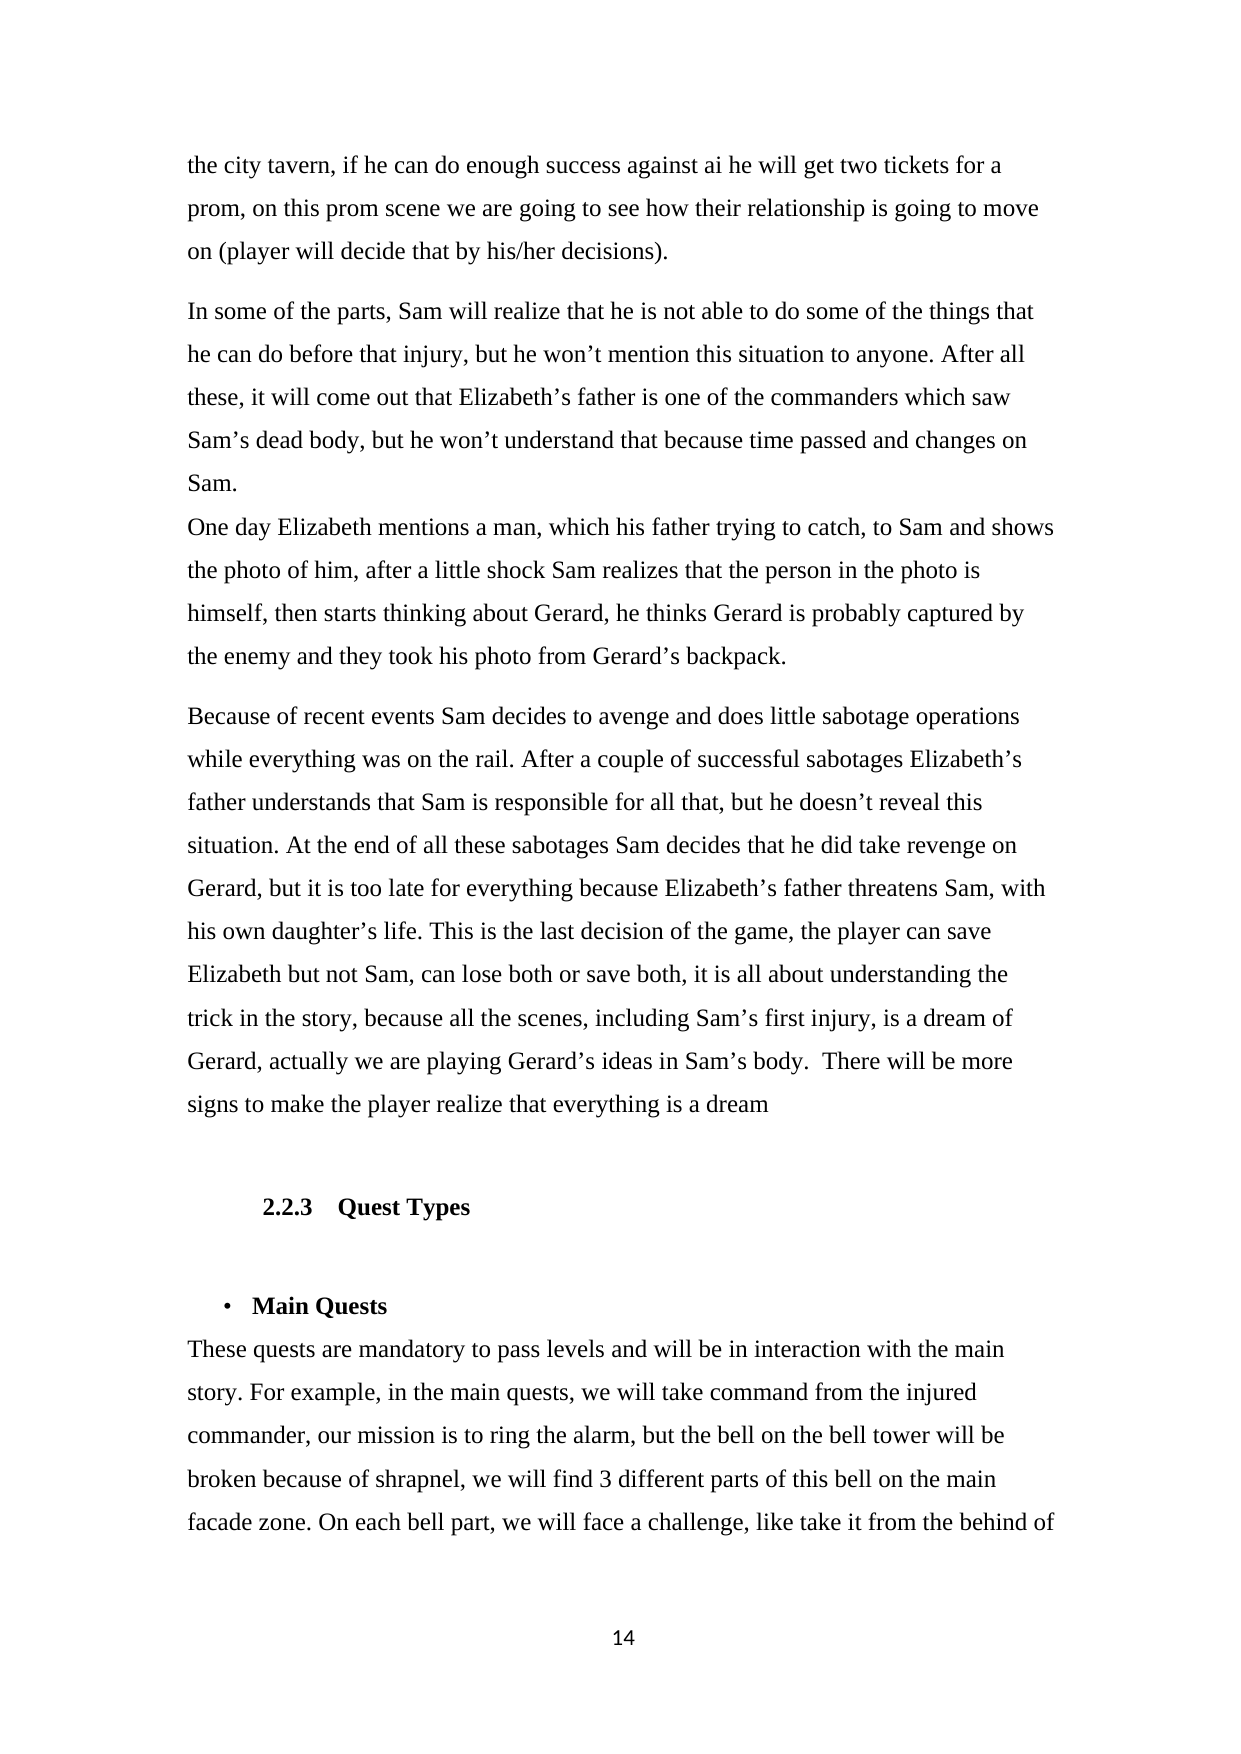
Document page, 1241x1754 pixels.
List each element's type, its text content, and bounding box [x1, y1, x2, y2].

text Because of recent events Sam decides to avenge and does little sabotage operations while everything was on the rail. After a couple of successful sabotages Elizabeth’s father understands that Sam is responsible for all that, but he doesn’t reveal this situation. At the end of all these sabotages Sam decides that he did take revenge on Gerard, but it is too late for everything because Elizabeth’s father threatens Sam, with his own daughter’s life. This is the last decision of the game, the player can save Elizabeth but not Sam, can lose both or save both, it is all about understanding the trick in the story, because all the scenes, including Sam’s first injury, is a dream of Gerard, actually we are playing Gerard’s ideas in Sam’s body. There will be more signs to make the player realize that everything is a dream [187, 701, 1058, 1118]
subtitle Quest Types [262, 1192, 1058, 1221]
subtitle • Main Quests [187, 1291, 1058, 1320]
text One day Elizabeth mentions a man, which his father trying to catch, to Sam and shows the photo of him, after a little shock Sam realizes that the person in the photo is himself, then starts thinking about Gerard, he thinks Gerard is probably captured by the enemy and they took his photo from Gerard’s backpack. [187, 512, 1058, 670]
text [187, 1334, 1058, 1536]
text In some of the parts, Sam will realize that he is not able to do some of the things that he can do before that injury, but he won’t mention this situation to anyone. After all these, it will come out that Elizabeth’s father is one of the commanders which saw Sam’s dead body, but he won’t understand that because time passed and changes on Sam. [187, 296, 1056, 497]
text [187, 150, 1058, 265]
